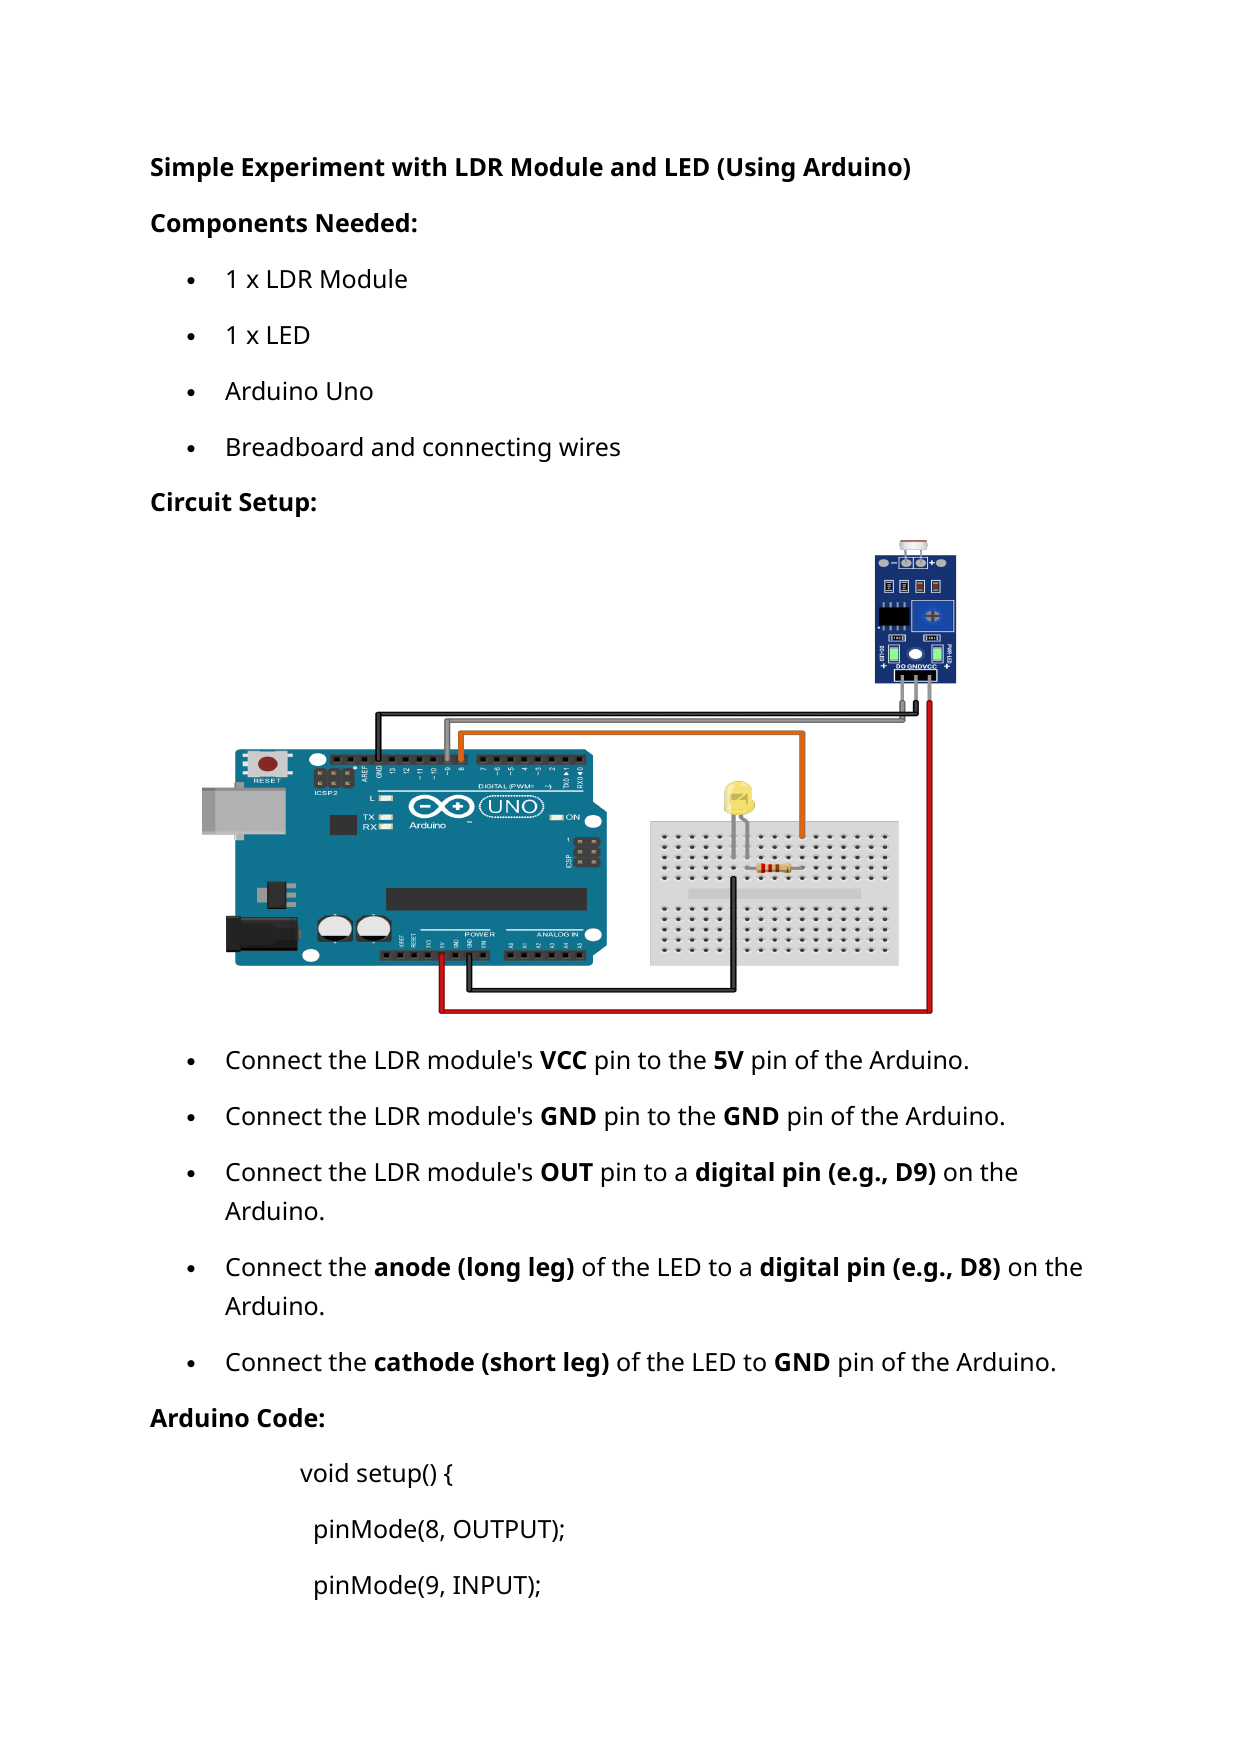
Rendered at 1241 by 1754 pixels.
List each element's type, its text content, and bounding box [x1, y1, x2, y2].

picture [202, 540, 957, 1022]
list Breadboard and connecting wires [187, 429, 1090, 463]
list Connect the LDR module's OUT pin to a digital pin (e.g., D9) on the Arduino. [187, 1154, 1090, 1228]
text Arduino Code: [150, 1400, 1090, 1434]
list 1 x LDR Module [187, 262, 1090, 296]
list Arduino Uno [187, 373, 1090, 407]
text Simple Experiment with LDR Module and LED (Using Arduino) [150, 150, 1090, 184]
list Connect the anode (long leg) of the LED to a digital pin (e.g., D8) on the Arduino. [187, 1249, 1090, 1323]
list Connect the cathode (short leg) of the LED to GND pin of the Arduino. [187, 1344, 1090, 1378]
list 1 x LED [187, 317, 1090, 352]
text pinMode(9, INPUT); [300, 1568, 1090, 1602]
text void setup() { [300, 1456, 1090, 1490]
list Connect the LDR module's VCC pin to the 5V pin of the Arduino. [187, 1043, 1090, 1077]
text Components Needed: [150, 206, 1090, 240]
text pinMode(8, OUTPUT); [300, 1512, 1090, 1546]
list Connect the LDR module's GND pin to the GND pin of the Arduino. [187, 1099, 1090, 1133]
text Circuit Setup: [150, 485, 1090, 519]
